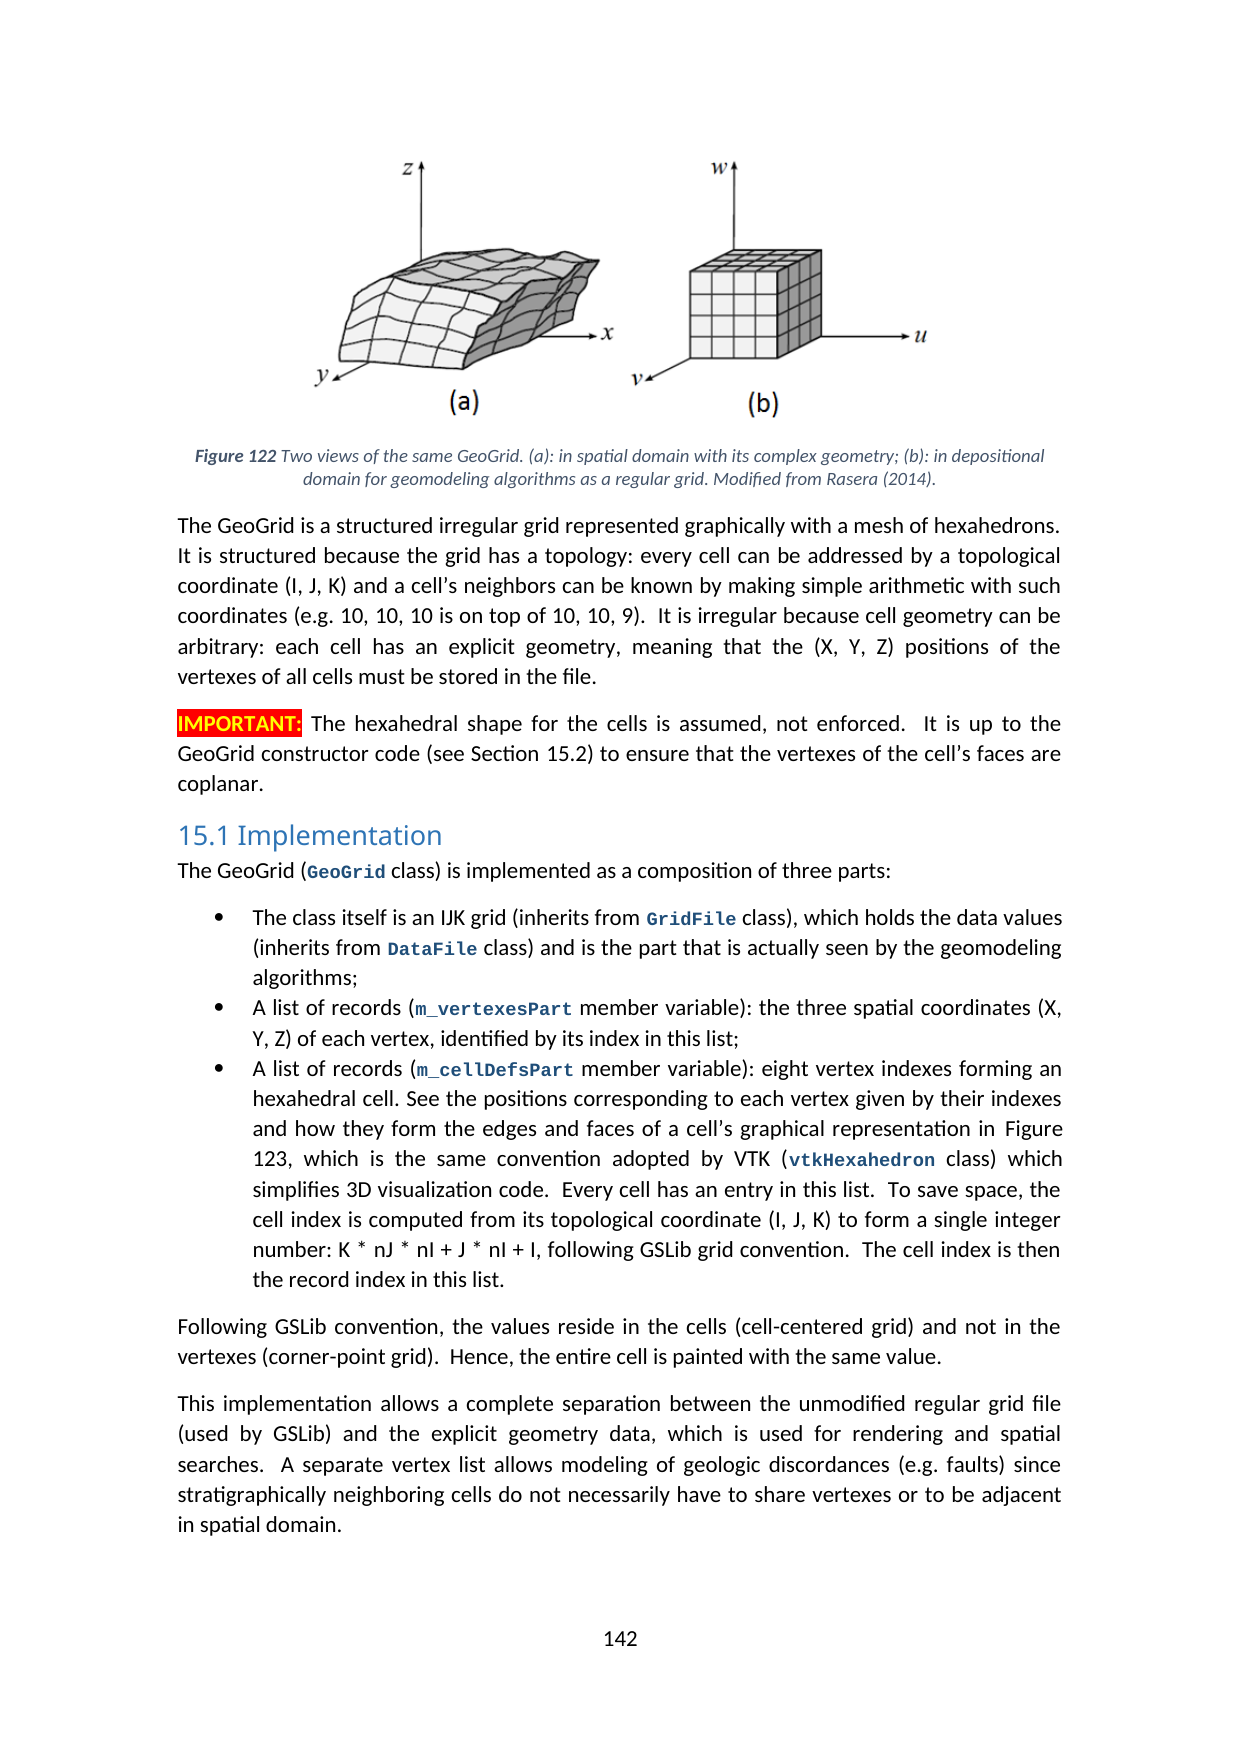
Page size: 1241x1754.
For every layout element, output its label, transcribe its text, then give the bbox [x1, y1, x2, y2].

list A list of records (m_cellDefsPart member variable): eight vertex indexes forming an hexahedral cell. See the positions corresponding to each vertex given by their indexes and how they form the edges and faces of a cell’s graphical representation in Figure 123, which is the same convention adopted by VTK (vtkHexahedron class) which simplifies 3D visualization code. Every cell has an entry in this list. To save space, the cell index is computed from its topological coordinate (I, J, K) to form a single integer number: K * nJ * nI + J * nI + I, following GSLib grid convention. The cell index is then the record index in this list. [215, 1054, 1063, 1293]
text The GeoGrid is a structured irregular grid represented graphically with a mesh of hexahedrons. It is structured because the grid has a topology: every cell can be addressed by a topological coordinate (I, J, K) and a cell’s neighbors can be known by making simple arithmetic with such coordinates (e.g. 10, 10, 10 is on top of 10, 10, 9). It is irregular because cell geometry can be arbitrary: each cell has an explicit geometry, meaning that the (X, Y, Z) positions of the vertexes of all cells must be stored in the file. [177, 511, 1063, 690]
text Following GSLib convention, the values reside in the cells (cell-centered grid) and not in the vertexes (corner-point grid). Hence, the entire cell is painted with the same value. [177, 1312, 1063, 1370]
picture [300, 147, 940, 426]
text This implementation allows a complete separation between the unmodified regular grid file (used by GSLib) and the explicit geometry data, which is used for rendering and spatial searches. A separate vertex list allows modeling of geologic discordances (e.g. faults) since stratigraphically neighboring cells do not necessarily have to share vertexes or to be adjacent in spatial domain. [177, 1389, 1063, 1538]
subtitle Implementation [177, 816, 1063, 853]
text The GeoGrid (GeoGrid class) is implemented as a composition of three parts: [177, 856, 1063, 884]
list A list of records (m_vertexesPart member variable): the three spatial coordinates (X, Y, Z) of each vertex, identified by its index in this list; [215, 993, 1063, 1052]
list The class itself is an IJK grid (inherits from GridFile class), which holds the data values (inherits from DataFile class) and is the part that is actually seen by the geomodeling algorithms; [215, 903, 1063, 991]
text IMPORTANT: The hexahedral shape for the cells is assumed, not enforced. It is up to the GeoGrid constructor code (see Section 15.2) to ensure that the vertexes of the cell’s faces are coplanar. [177, 709, 1063, 797]
text Figure 122 Two views of the same GeoGrid. (a): in spatial domain with its complex geometry; (b): in depositional domain for geomodeling algorithms as a regular grid. Modified from Rasera (2014). [177, 444, 1063, 490]
